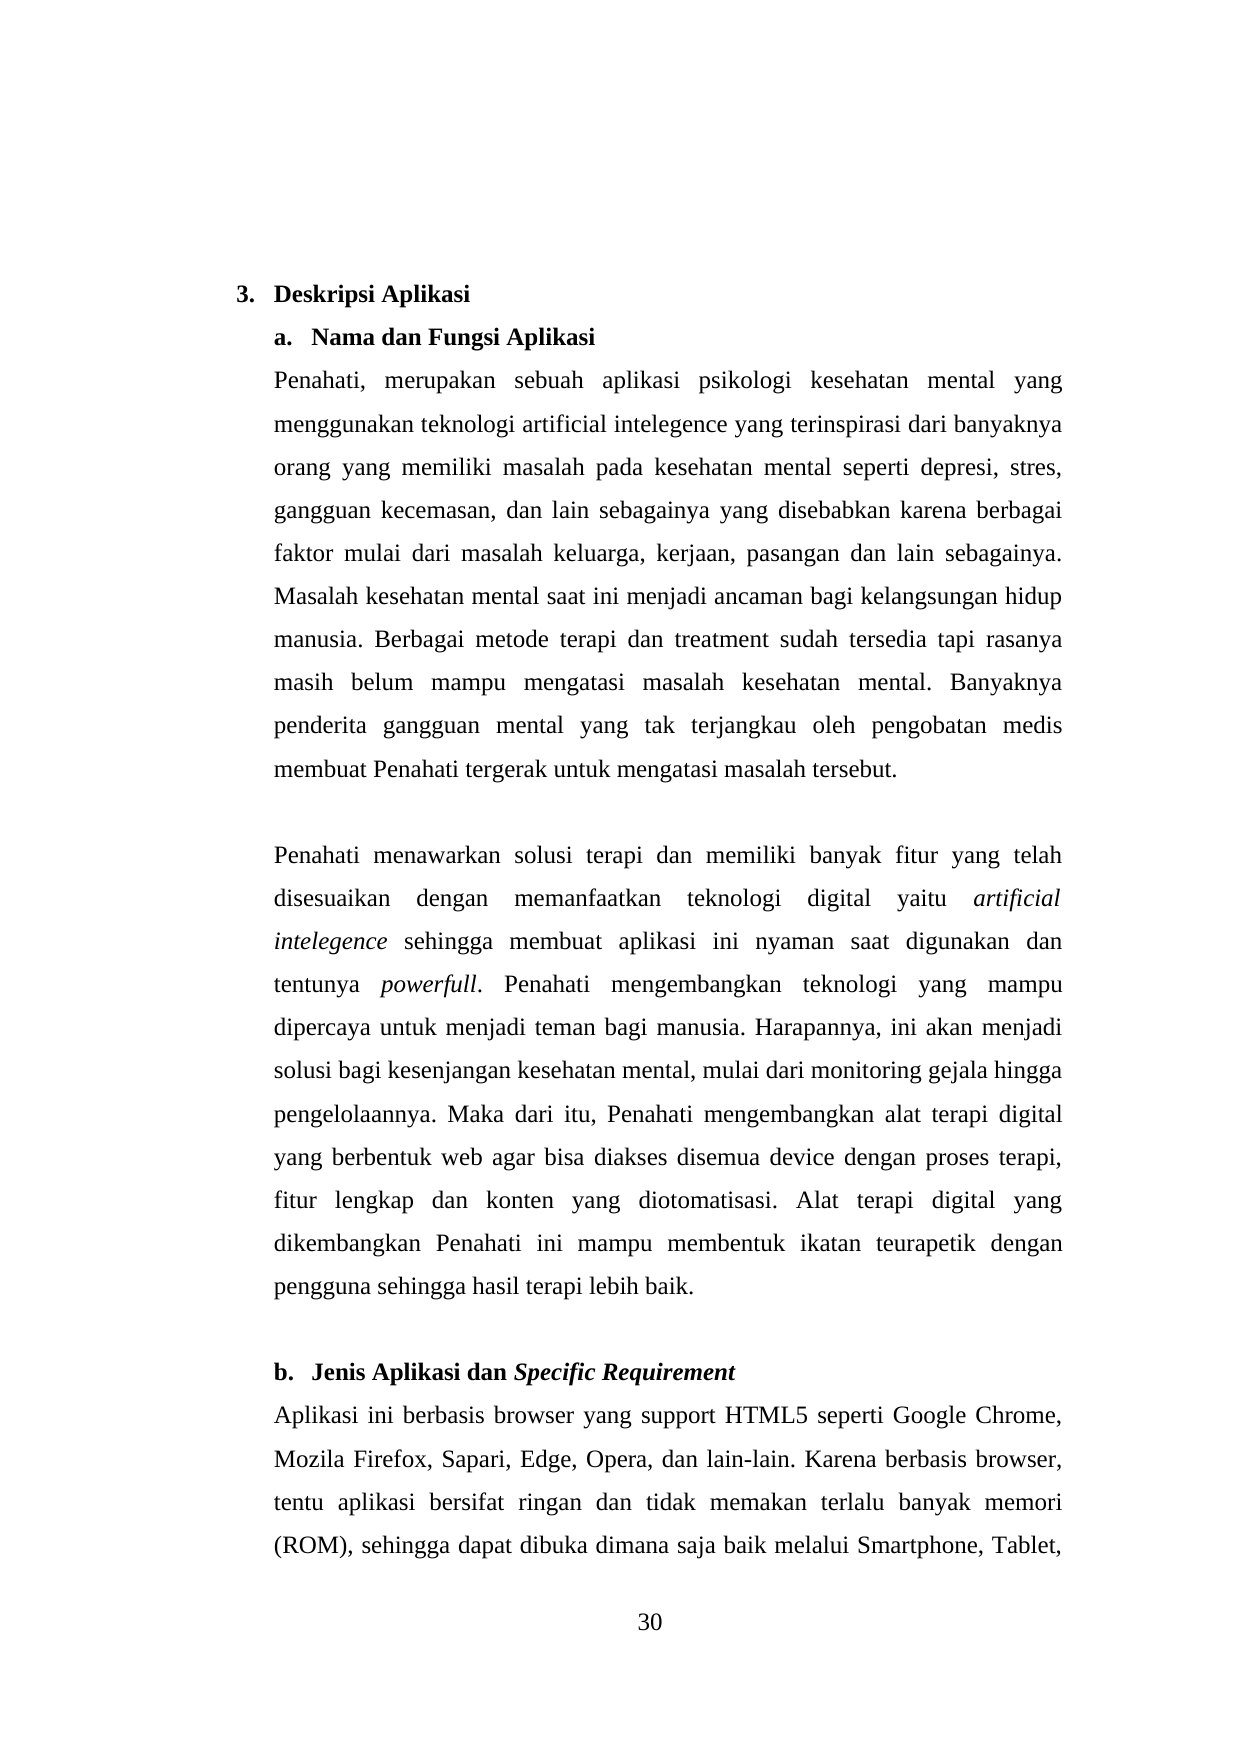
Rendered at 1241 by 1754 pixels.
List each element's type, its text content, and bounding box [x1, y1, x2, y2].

list Nama dan Fungsi Aplikasi [274, 322, 1063, 351]
list Jenis Aplikasi dan Specific Requirement [274, 1357, 1063, 1386]
list Deskripsi Aplikasi [236, 279, 1063, 308]
list Penahati, merupakan sebuah aplikasi psikologi kesehatan mental yang menggunakan teknologi artificial intelegence yang terinspirasi dari banyaknya orang yang memiliki masalah pada kesehatan mental seperti depresi, stres, gangguan kecemasan, dan lain sebagainya yang disebabkan karena berbagai faktor mulai dari masalah keluarga, kerjaan, pasangan dan lain sebagainya. Masalah kesehatan mental saat ini menjadi ancaman bagi kelangsungan hidup manusia. Berbagai metode terapi dan treatment sudah tersedia tapi rasanya masih belum mampu mengatasi masalah kesehatan mental. Banyaknya penderita gangguan mental yang tak terjangkau oleh pengobatan medis membuat Penahati tergerak untuk mengatasi masalah tersebut. [274, 366, 1063, 782]
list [274, 1401, 1063, 1559]
text Penahati menawarkan solusi terapi dan memiliki banyak fitur yang telah disesuaikan dengan memanfaatkan teknologi digital yaitu artificial intelegence sehingga membuat aplikasi ini nyaman saat digunakan dan tentunya powerfull. Penahati mengembangkan teknologi yang mampu dipercaya untuk menjadi teman bagi manusia. Harapannya, ini akan menjadi solusi bagi kesenjangan kesehatan mental, mulai dari monitoring gejala hingga pengelolaannya. Maka dari itu, Penahati mengembangkan alat terapi digital yang berbentuk web agar bisa diakses disemua device dengan proses terapi, fitur lengkap dan konten yang diotomatisasi. Alat terapi digital yang dikembangkan Penahati ini mampu membentuk ikatan teurapetik dengan pengguna sehingga hasil terapi lebih baik. [274, 840, 1063, 1300]
